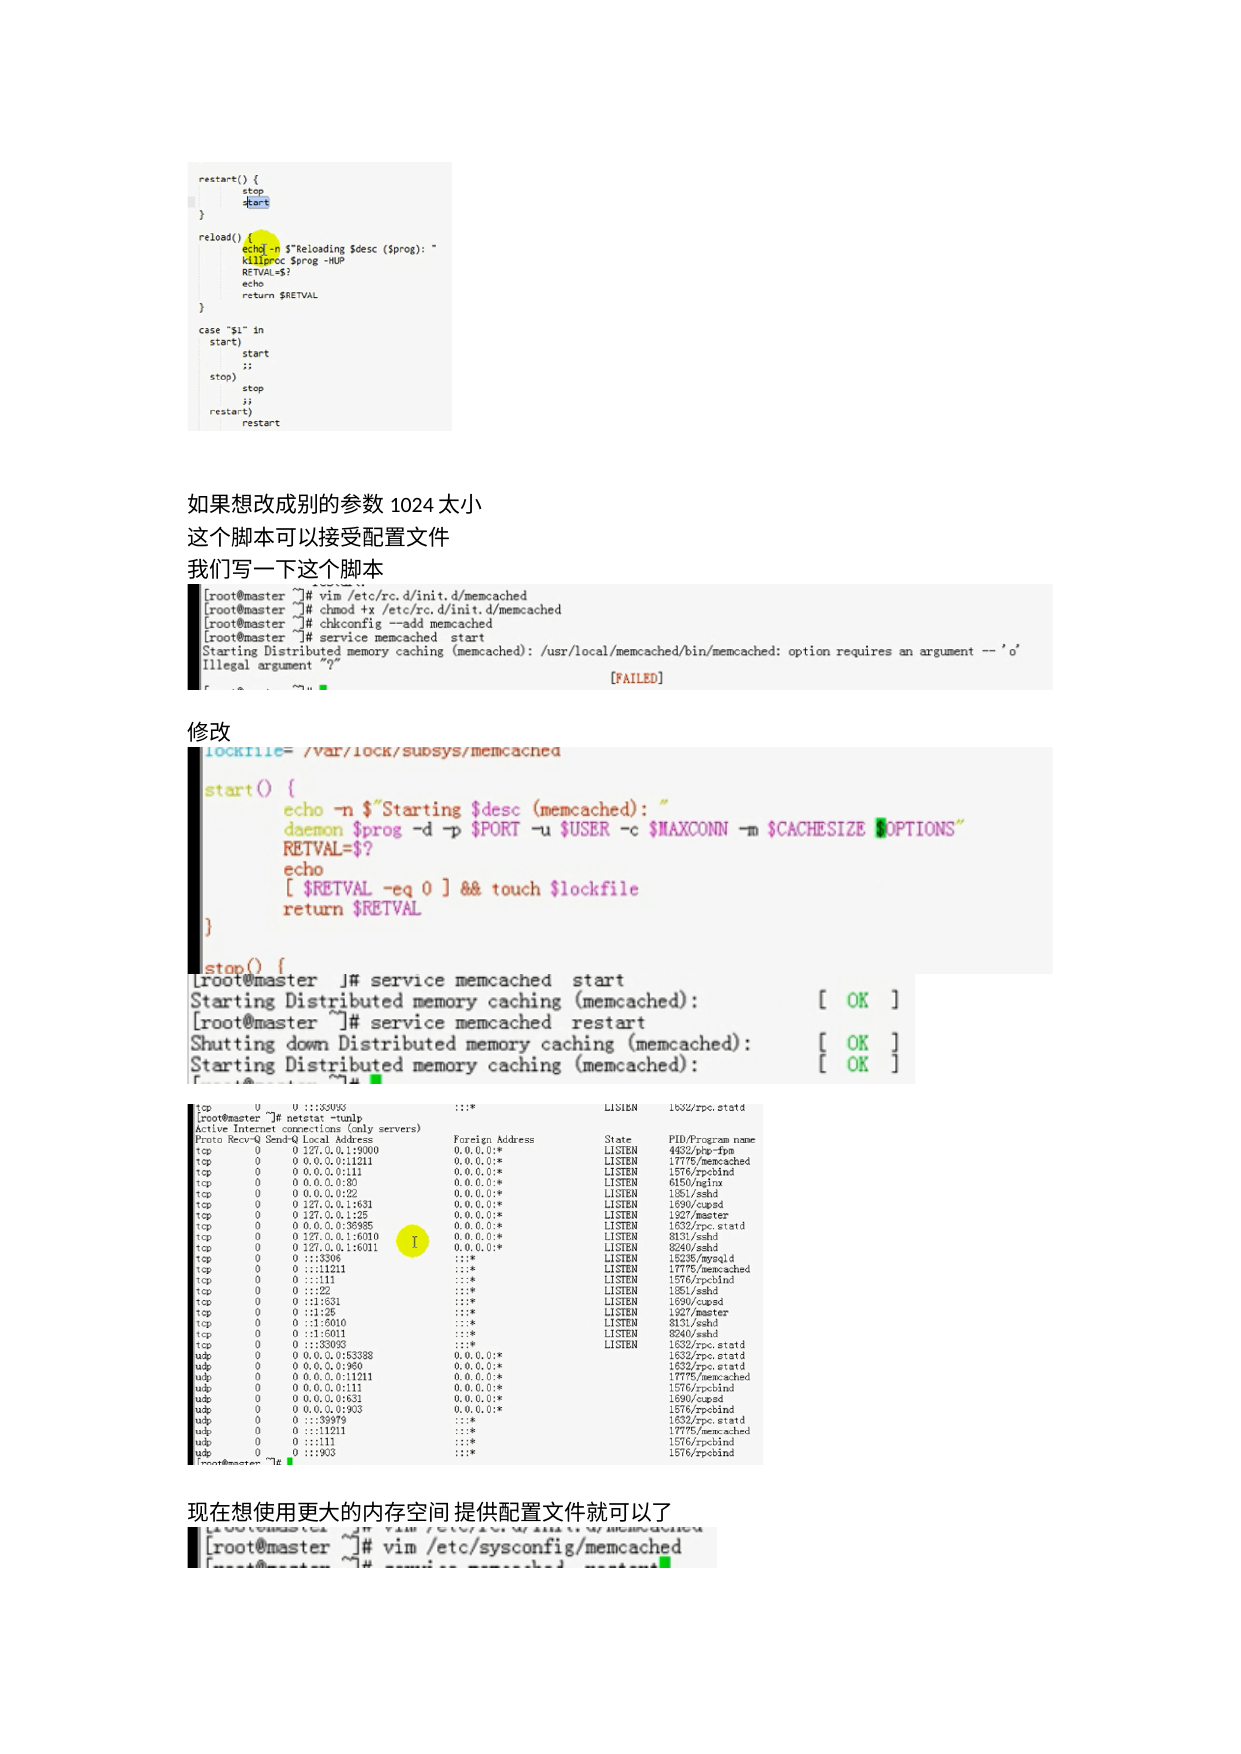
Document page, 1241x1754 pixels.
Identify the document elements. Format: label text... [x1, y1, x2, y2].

picture [187, 747, 1053, 1084]
text 如果想改成别的参数 1024太小 [187, 487, 1053, 519]
text 修改 [187, 714, 1053, 747]
picture [187, 584, 1053, 690]
text 我们写一下这个脚本 [187, 552, 1053, 584]
picture [187, 1527, 718, 1568]
text 现在想使用更大的内存空间 提供配置文件就可以了 [187, 1494, 1053, 1527]
picture [187, 162, 453, 431]
text 这个脚本可以接受配置文件 [187, 519, 1053, 552]
picture [187, 1104, 764, 1465]
